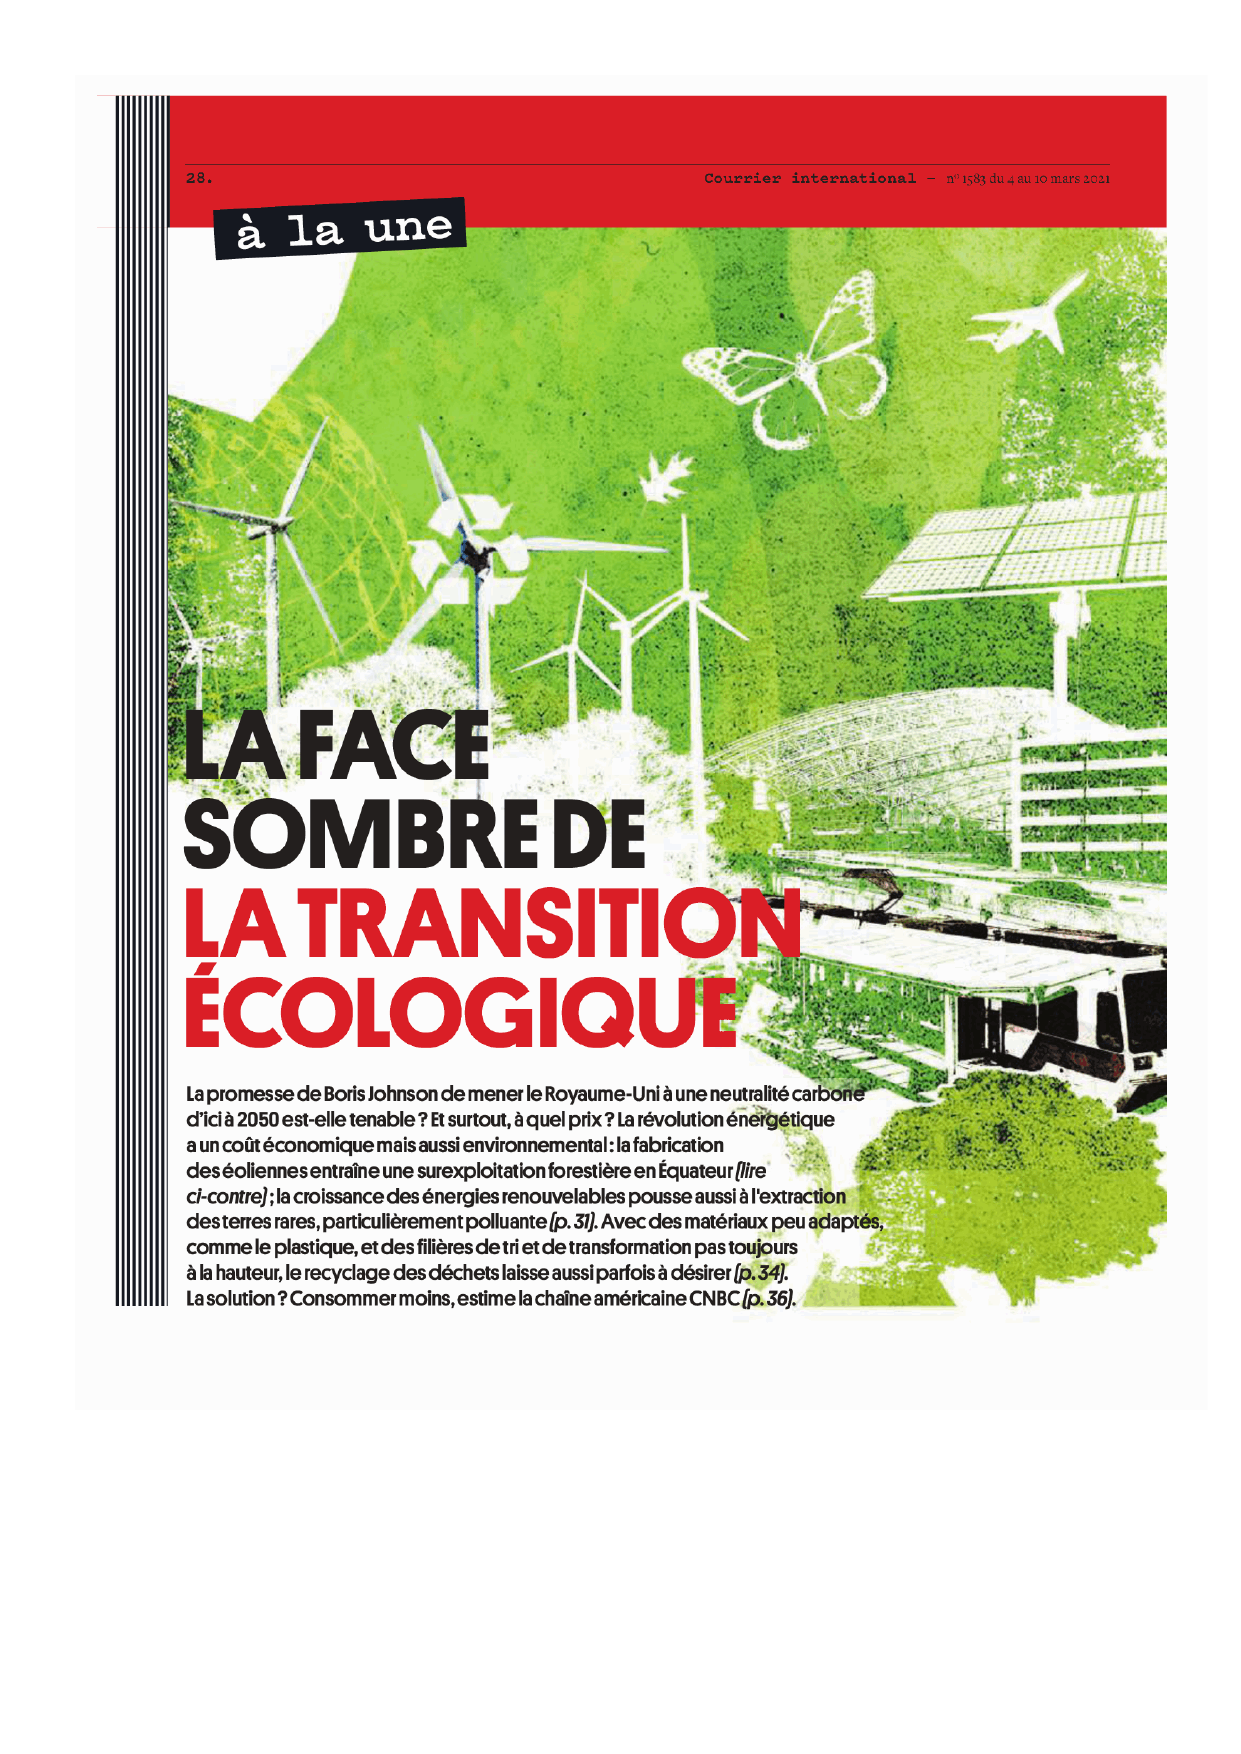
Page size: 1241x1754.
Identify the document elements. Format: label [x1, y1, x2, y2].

picture [75, 75, 1208, 1410]
